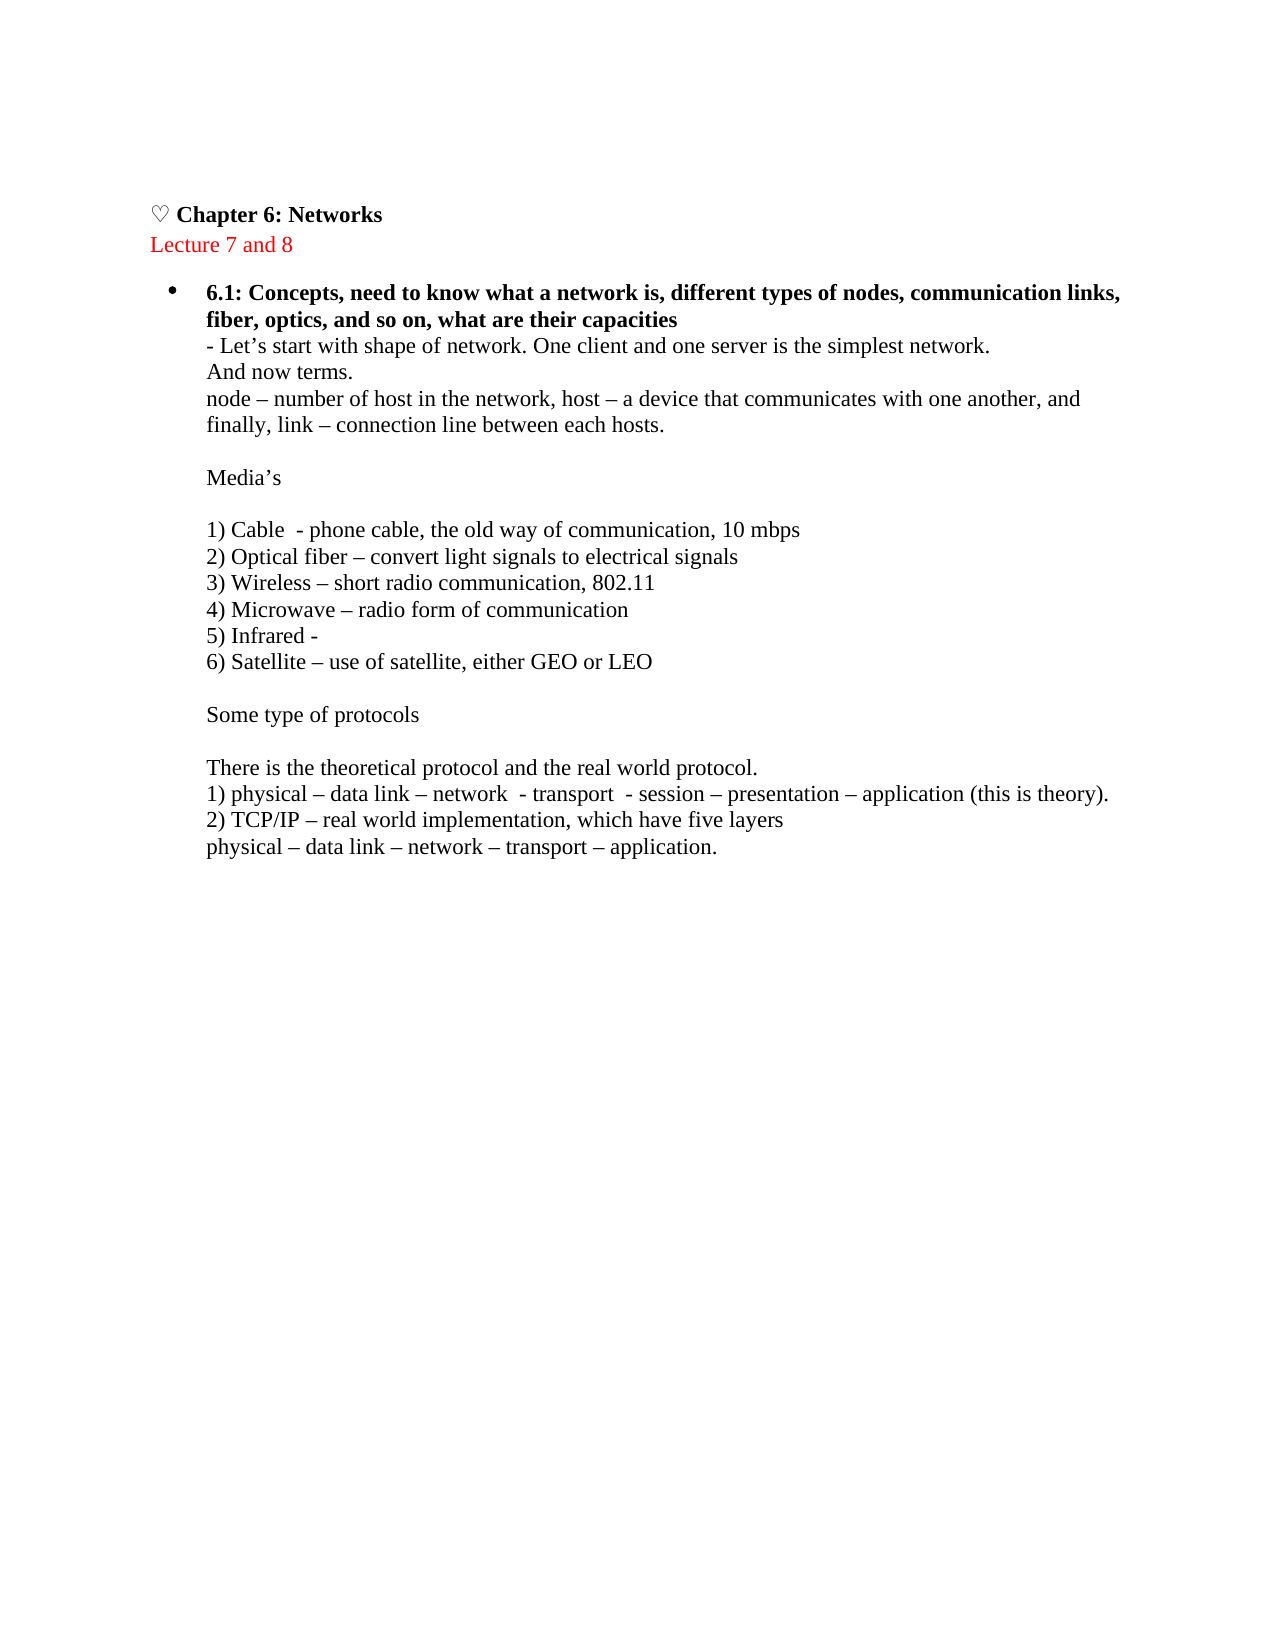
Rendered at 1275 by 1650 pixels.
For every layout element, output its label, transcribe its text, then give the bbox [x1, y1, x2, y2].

list 6.1: Concepts, need to know what a network is, different types of nodes, communication links, fiber, optics, and so on, what are their capacities - Let’s start with shape of network. One client and one server is the simplest network. And now terms. node – number of host in the network, host – a device that communicates with one another, and finally, link – connection line between each hosts. Media’s 1) Cable - phone cable, the old way of communication, 10 mbps 2) Optical fiber – convert light signals to electrical signals 3) Wireless – short radio communication, 802.11 4) Microwave – radio form of communication 5) Infrared - 6) Satellite – use of satellite, either GEO or LEO Some type of protocols There is the theoretical protocol and the real world protocol. 1) physical – data link – network - transport - session – presentation – application (this is theory). 2) TCP/IP – real world implementation, which have five layers physical – data link – network – transport – application. [169, 279, 1125, 917]
text ♡ Chapter 6: Networks Lecture 7 and 8 [150, 198, 1125, 257]
